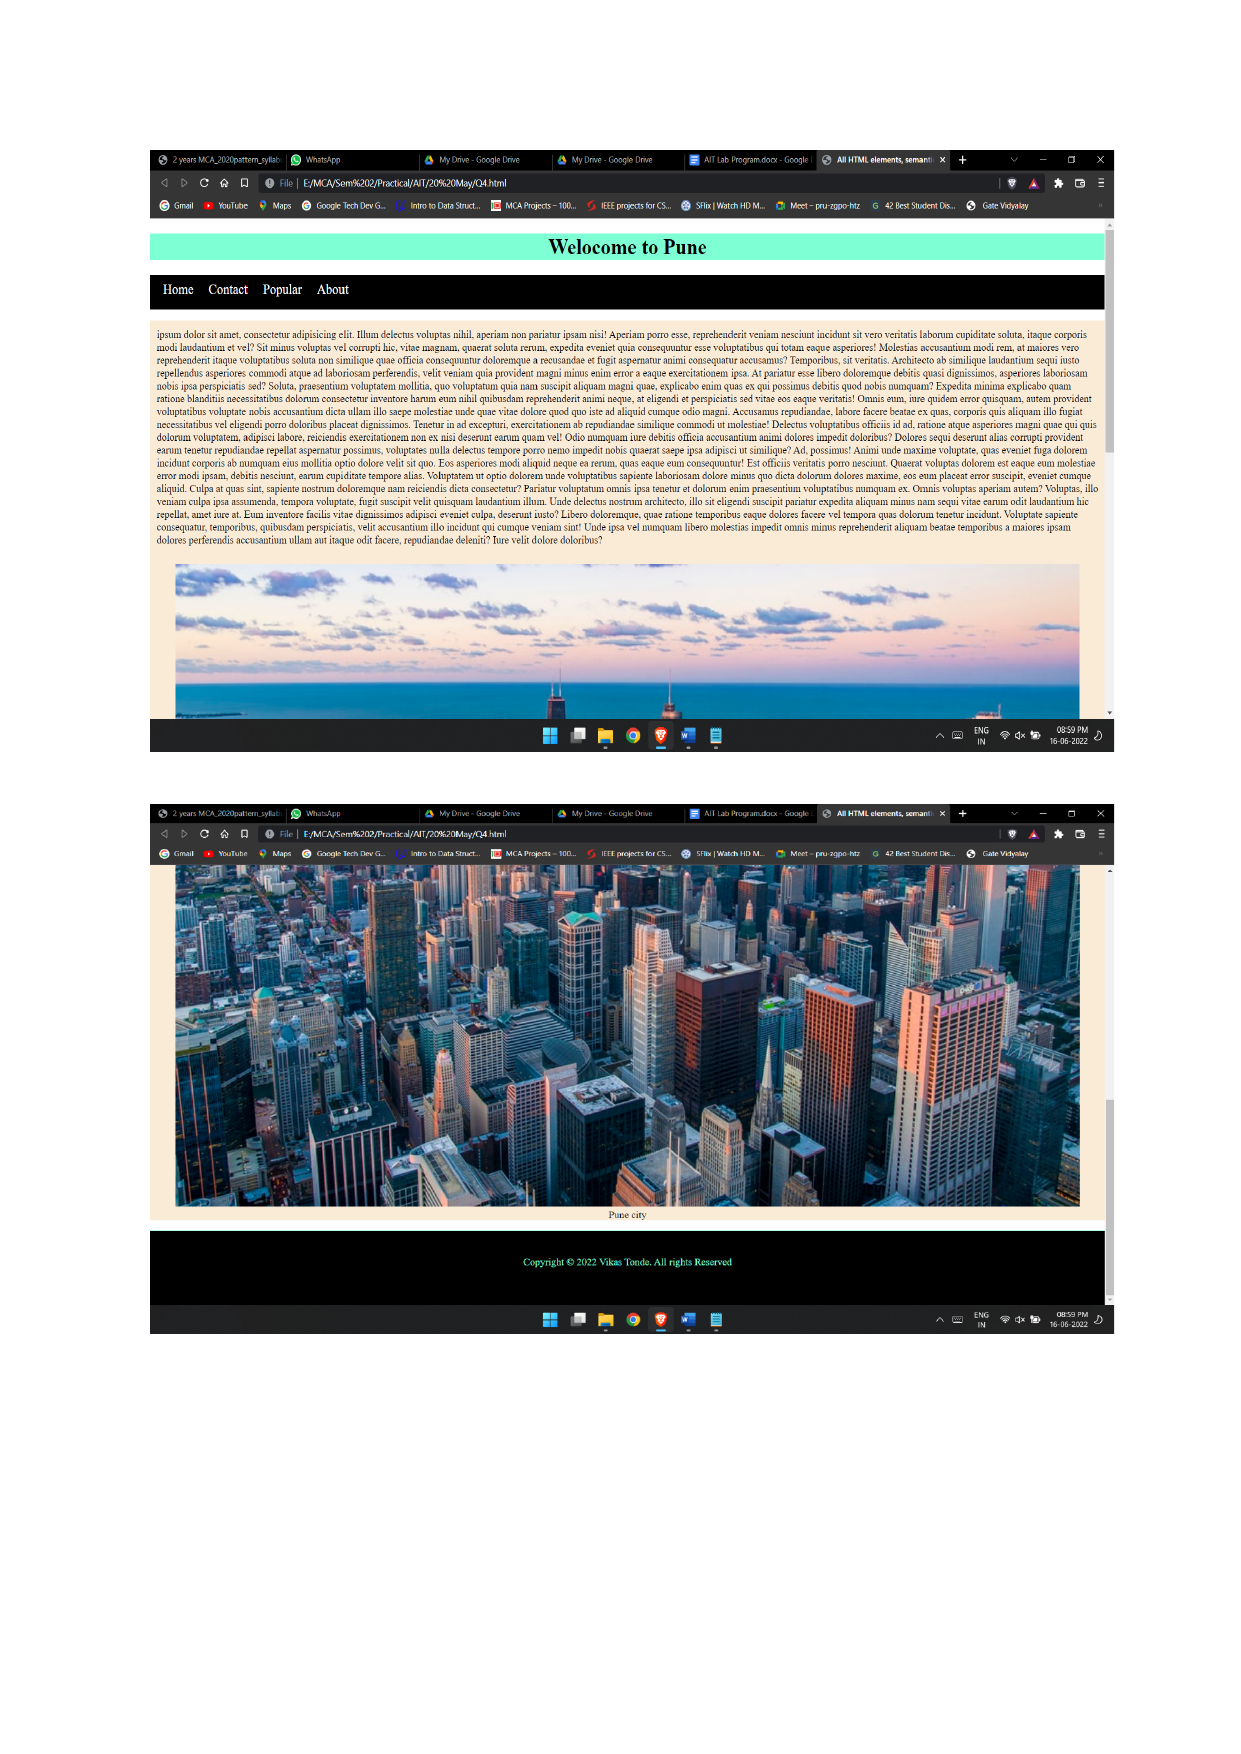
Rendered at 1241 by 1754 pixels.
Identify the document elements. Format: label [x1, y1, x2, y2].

picture [150, 150, 1115, 752]
picture [150, 804, 1115, 1334]
